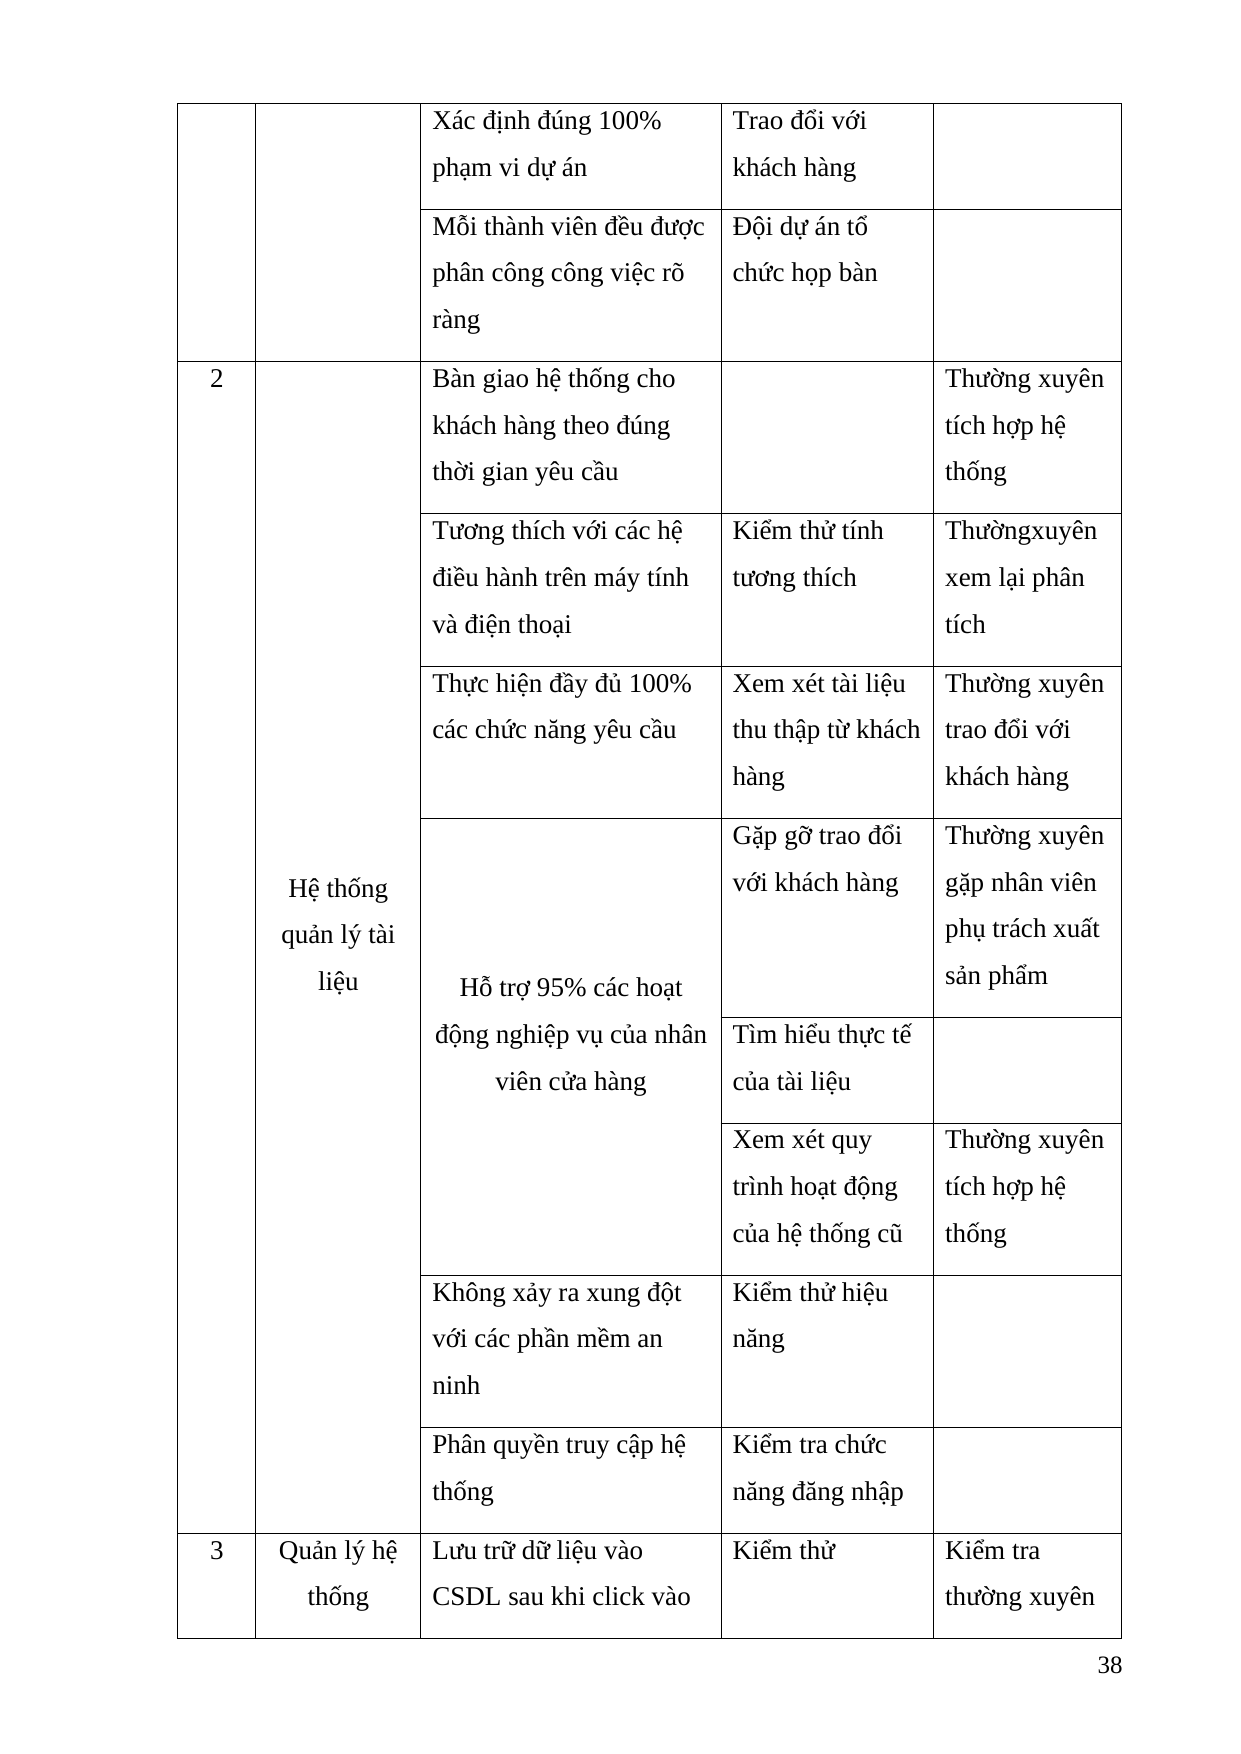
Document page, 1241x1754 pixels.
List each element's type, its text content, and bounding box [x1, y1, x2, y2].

table_cell Xem xét tài liệu thu thập từ khách hàng [722, 667, 933, 818]
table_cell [421, 1534, 721, 1638]
table_cell Phân quyền truy cập hệ thống [421, 1428, 721, 1533]
table_cell Tìm hiểu thực tế của tài liệu [722, 1018, 933, 1122]
table_cell Xem xét quy trình hoạt động của hệ thống cũ [722, 1124, 933, 1275]
table_cell Mỗi thành viên đều được phân công công việc rõ ràng [421, 210, 721, 361]
table_cell [934, 210, 1121, 361]
table_cell 2 [178, 362, 255, 1533]
table_cell Hỗ trợ 95% các hoạt động nghiệp vụ của nhân viên cửa hàng [421, 819, 721, 1275]
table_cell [934, 1534, 1121, 1638]
table_cell Kiểm thử [722, 1534, 933, 1638]
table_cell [256, 104, 420, 361]
table_cell Không xảy ra xung đột với các phần mềm an ninh [421, 1276, 721, 1427]
table_cell Thường xuyên tích hợp hệ thống [934, 362, 1121, 513]
table_cell Thường xuyên trao đổi với khách hàng [934, 667, 1121, 818]
table_cell Kiểm tra chức năng đăng nhập [722, 1428, 933, 1533]
table_cell Tương thích với các hệ điều hành trên máy tính và điện thoại [421, 514, 721, 666]
table_cell [934, 1018, 1121, 1122]
table_cell Thực hiện đầy đủ 100% các chức năng yêu cầu [421, 667, 721, 818]
table_cell Đội dự án tổ chức họp bàn [722, 210, 933, 361]
table_cell Bàn giao hệ thống cho khách hàng theo đúng thời gian yêu cầu [421, 362, 721, 513]
table_cell 3 [178, 1534, 255, 1638]
table_cell [934, 1428, 1121, 1533]
table_cell Kiểm thử hiệu năng [722, 1276, 933, 1427]
table_cell Thườngxuyên xem lại phân tích [934, 514, 1121, 666]
table_cell Xác định đúng 100% phạm vi dự án [421, 104, 721, 209]
table_cell Kiểm thử tính tương thích [722, 514, 933, 666]
table_cell Hệ thống quản lý tài liệu [256, 362, 420, 1533]
table_cell [934, 1276, 1121, 1427]
table_cell Thường xuyên gặp nhân viên phụ trách xuất sản phẩm [934, 819, 1121, 1017]
table_cell Gặp gỡ trao đổi với khách hàng [722, 819, 933, 1017]
table_cell Quản lý hệ thống [256, 1534, 420, 1638]
table_cell Trao đổi với khách hàng [722, 104, 933, 209]
table_cell [934, 104, 1121, 209]
table_cell Thường xuyên tích hợp hệ thống [934, 1124, 1121, 1275]
table_cell 1 [178, 104, 255, 361]
table_cell [722, 362, 933, 513]
